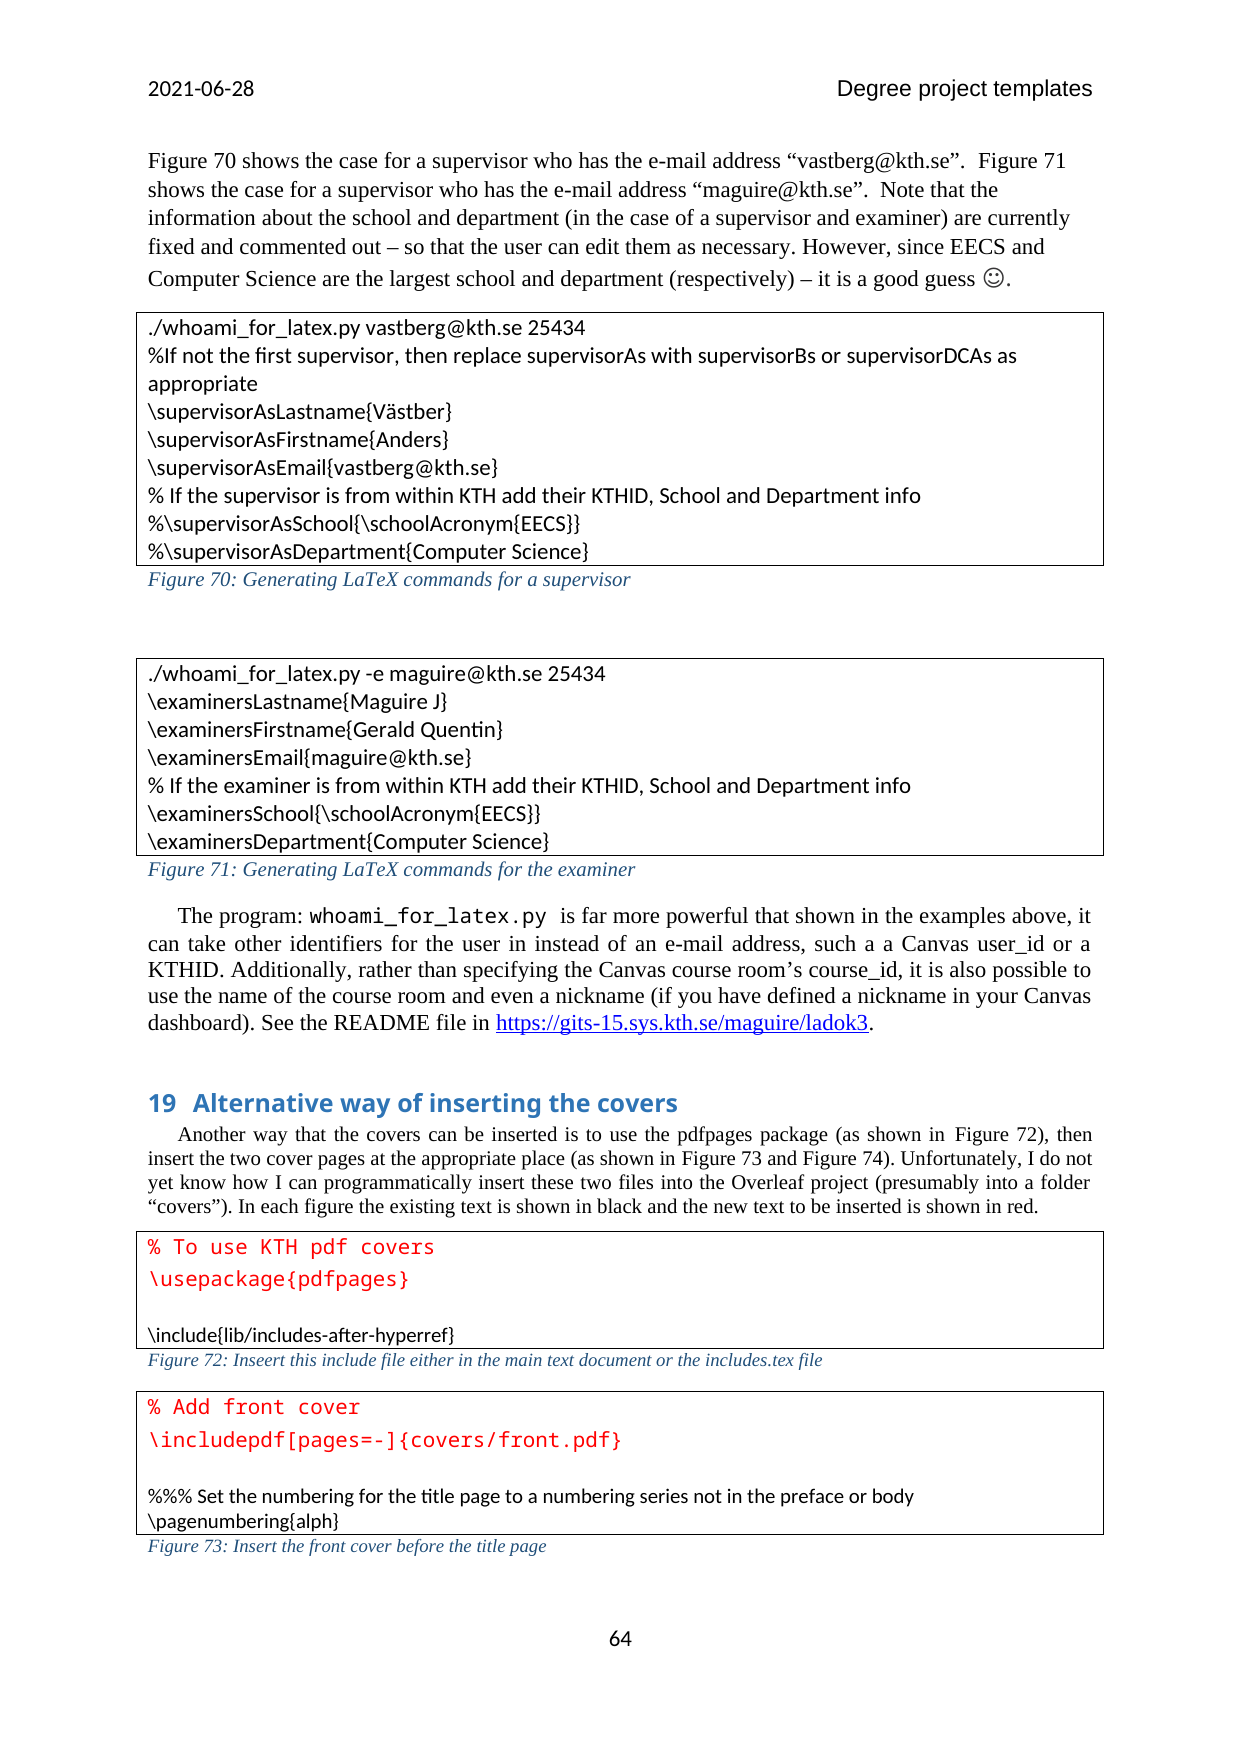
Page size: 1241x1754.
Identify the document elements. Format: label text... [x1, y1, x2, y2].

text Another way that the covers can be inserted is to use the pdfpages package (as shown in Figure 72), then insert the two cover pages at the appropriate place (as shown in Figure 73 and Figure 74). Unfortunately, I do not yet know how I can programmatically insert these two files into the Overleaf project (presumably into a folder “covers”). In each figure the existing text is shown in black and the new text to be inserted is shown in red. [148, 1122, 1093, 1218]
table_header % Add front cover \includepdf[pages=-]{covers/front.pdf} %%% Set the numbering for the title page to a numbering series not in the preface or body \pagenumbering{alph} [137, 1392, 1103, 1534]
text The program: whoami_for_latex.py is far more powerful that shown in the examples above, it can take other identifiers for the user in instead of an e-mail address, such a a Canvas user_id or a KTHID. Additionally, rather than specifying the Canvas course room’s course_id, it is also possible to use the name of the course room and even a nickname (if you have defined a nickname in your Canvas dashboard). See the README file in https://gits-15.sys.kth.se/maguire/ladok3. [148, 901, 1093, 1035]
text Figure 73: Insert the front cover before the title page [148, 1535, 1093, 1556]
table_header % To use KTH pdf covers \usepackage{pdfpages} \include{lib/includes-after-hyperref} [137, 1232, 1103, 1348]
text Figure 70: Generating LaTeX commands for a supervisor [148, 566, 1093, 591]
text Figure 70 shows the case for a supervisor who has the e-mail address “vastberg@kth.se”. Figure 71 shows the case for a supervisor who has the e-mail address “maguire@kth.se”. Note that the information about the school and department (in the case of a supervisor and examiner) are currently fixed and commented out – so that the user can edit them as necessary. However, since EECS and Computer Science are the largest school and department (respectively) – it is a good guess ☺. [148, 148, 1093, 293]
table_header ./whoami_for_latex.py vastberg@kth.se 25434 %If not the first supervisor, then replace supervisorAs with supervisorBs or supervisorDCAs as appropriate \supervisorAsLastname{Västber} \supervisorAsFirstname{Anders} \supervisorAsEmail{vastberg@kth.se} % If the supervisor is from within KTH add their KTHID, School and Department info %\supervisorAsSchool{\schoolAcronym{EECS}} %\supervisorAsDepartment{Computer Science} [137, 313, 1103, 565]
text Figure 72: Inseert this include file either in the main text document or the includes.tex file [148, 1349, 1093, 1370]
subtitle Alternative way of inserting the covers [148, 1085, 1093, 1119]
table_header ./whoami_for_latex.py -e maguire@kth.se 25434 \examinersLastname{Maguire J} \examinersFirstname{Gerald Quentin} \examinersEmail{maguire@kth.se} % If the examiner is from within KTH add their KTHID, School and Department info \examinersSchool{\schoolAcronym{EECS}} \examinersDepartment{Computer Science} [137, 659, 1103, 855]
text Figure 71: Generating LaTeX commands for the examiner [148, 856, 1093, 881]
